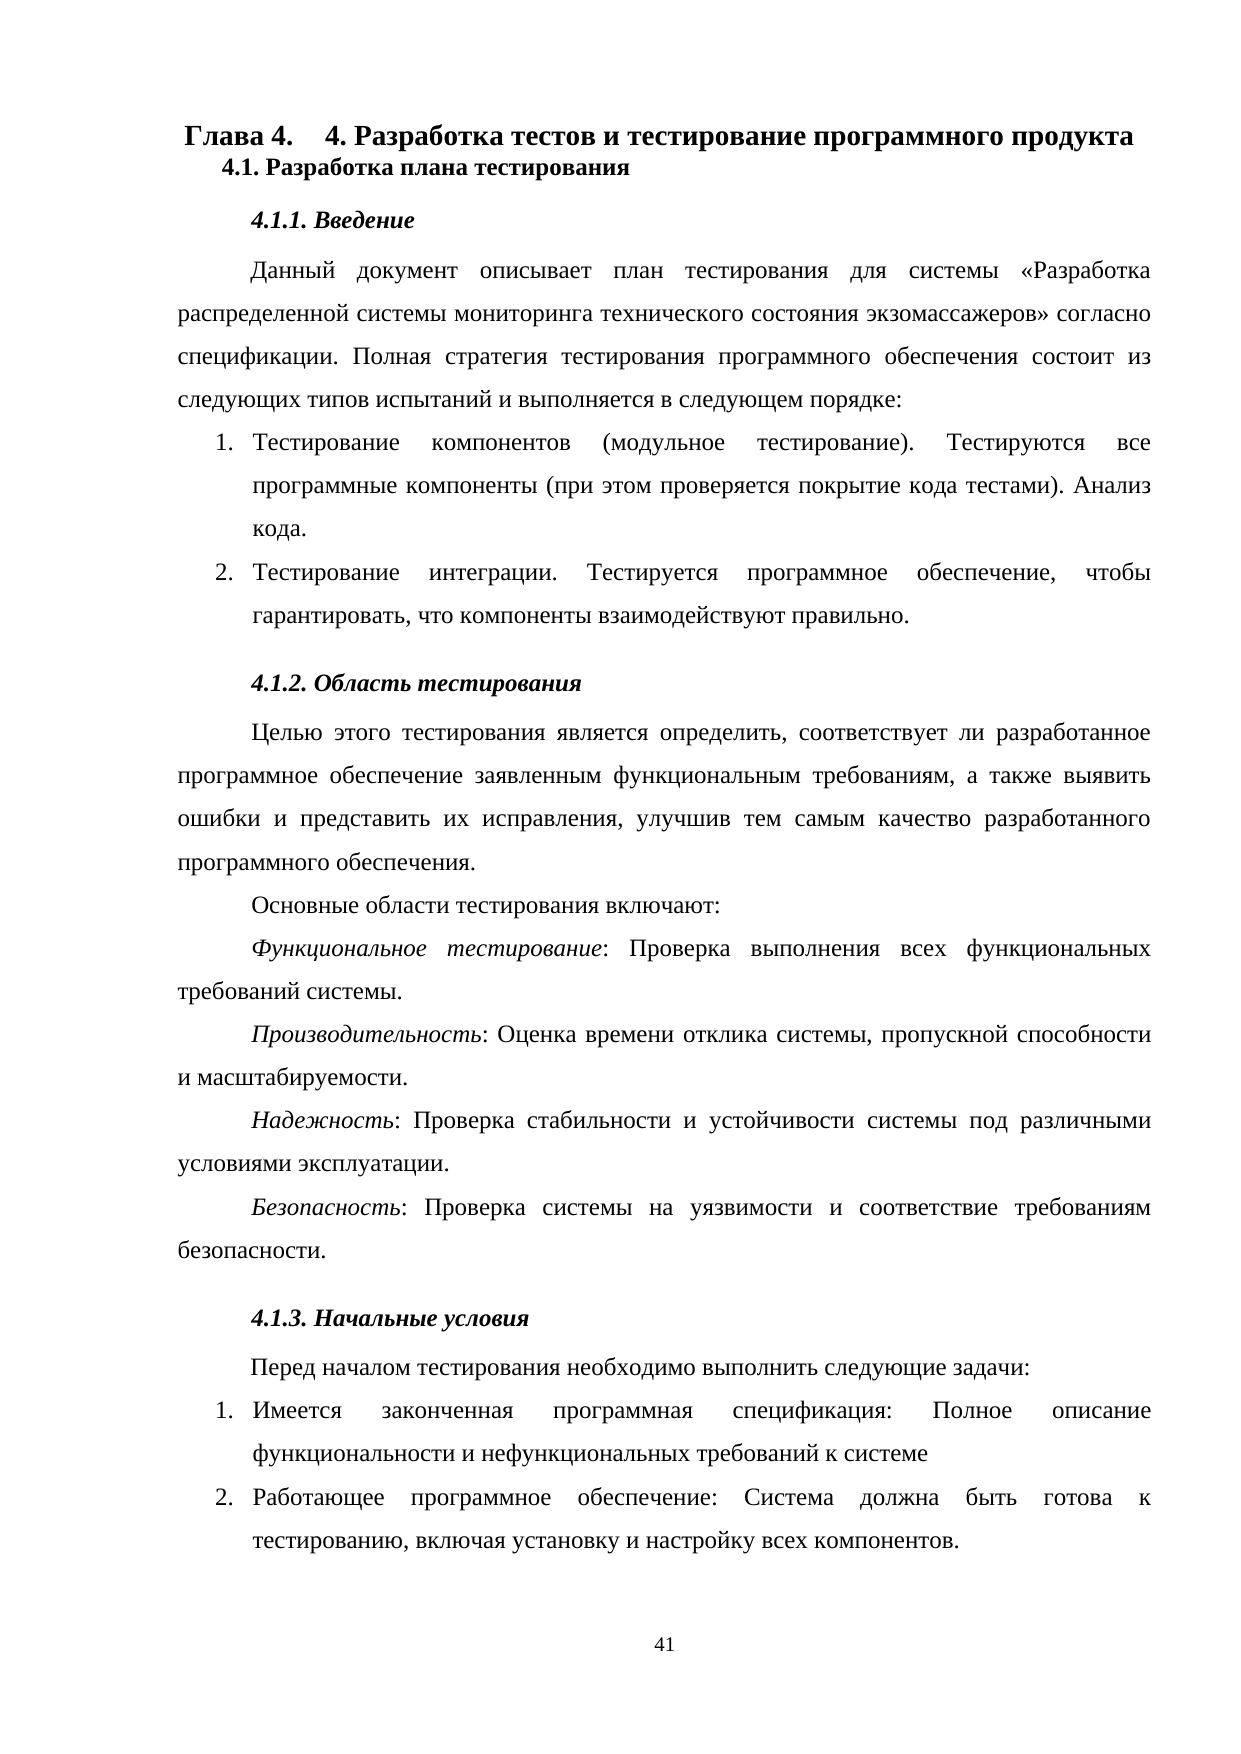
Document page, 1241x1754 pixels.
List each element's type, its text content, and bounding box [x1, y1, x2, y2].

text Перед началом тестирования необходимо выполнить следующие задачи: [177, 1352, 1152, 1381]
subtitle 4.1.3. Начальные условия [177, 1303, 1152, 1332]
text Данный документ описывает план тестирования для системы «Разработка распределенной системы мониторинга технического состояния экзомассажеров» согласно спецификации. Полная стратегия тестирования программного обеспечения состоит из следующих типов испытаний и выполняется в следующем порядке: [177, 255, 1152, 413]
text Функциональное тестирование: Проверка выполнения всех функциональных требований системы. [177, 933, 1152, 1005]
text Безопасность: Проверка системы на уязвимости и соответствие требованиям безопасности. [177, 1192, 1152, 1263]
list Тестирование компонентов (модульное тестирование). Тестируются все программные компоненты (при этом проверяется покрытие кода тестами). Анализ кода. [215, 427, 1152, 542]
text Надежность: Проверка стабильности и устойчивости системы под различными условиями эксплуатации. [177, 1105, 1152, 1177]
subtitle 4.1. Разработка плана тестирования [222, 152, 1152, 180]
subtitle 4.1.1. Введение [177, 205, 1152, 234]
subtitle 4.1.2. Область тестирования [177, 668, 1152, 697]
list Работающее программное обеспечение: Система должна быть готова к тестированию, включая установку и настройку всех компонентов. [215, 1482, 1152, 1553]
text Целью этого тестирования является определить, соответствует ли разработанное программное обеспечение заявленным функциональным требованиям, а также выявить ошибки и представить их исправления, улучшив тем самым качество разработанного программного обеспечения. [177, 717, 1152, 875]
text Производительность: Оценка времени отклика системы, пропускной способности и масштабируемости. [177, 1019, 1152, 1091]
list Имеется законченная программная спецификация: Полное описание функциональности и нефункциональных требований к системе [215, 1395, 1152, 1467]
text Основные области тестирования включают: [177, 890, 1152, 918]
subtitle 4. Разработка тестов и тестирование программного продукта [184, 118, 1152, 152]
list Тестирование интеграции. Тестируется программное обеспечение, чтобы гарантировать, что компоненты взаимодействуют правильно. [215, 557, 1152, 628]
